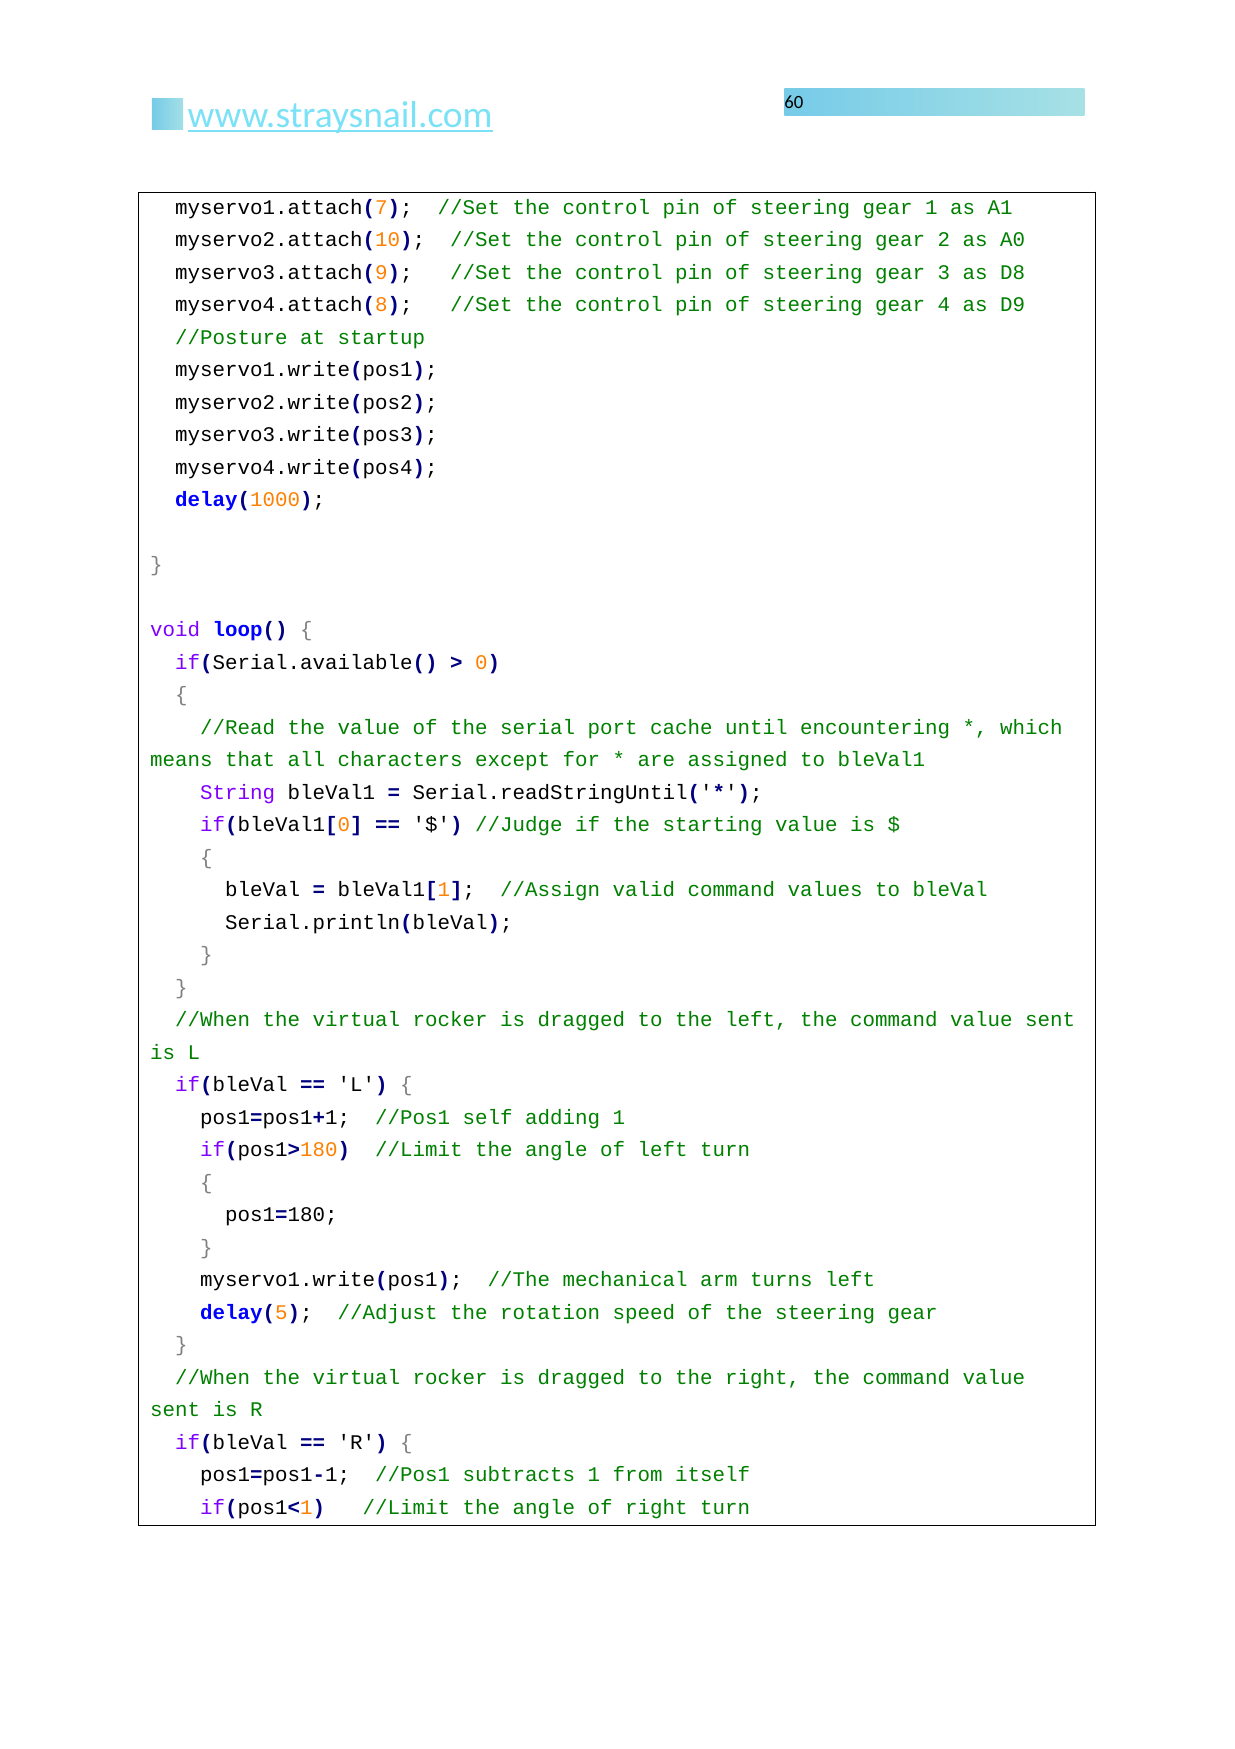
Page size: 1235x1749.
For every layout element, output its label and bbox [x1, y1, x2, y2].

table_header [139, 193, 1095, 1525]
